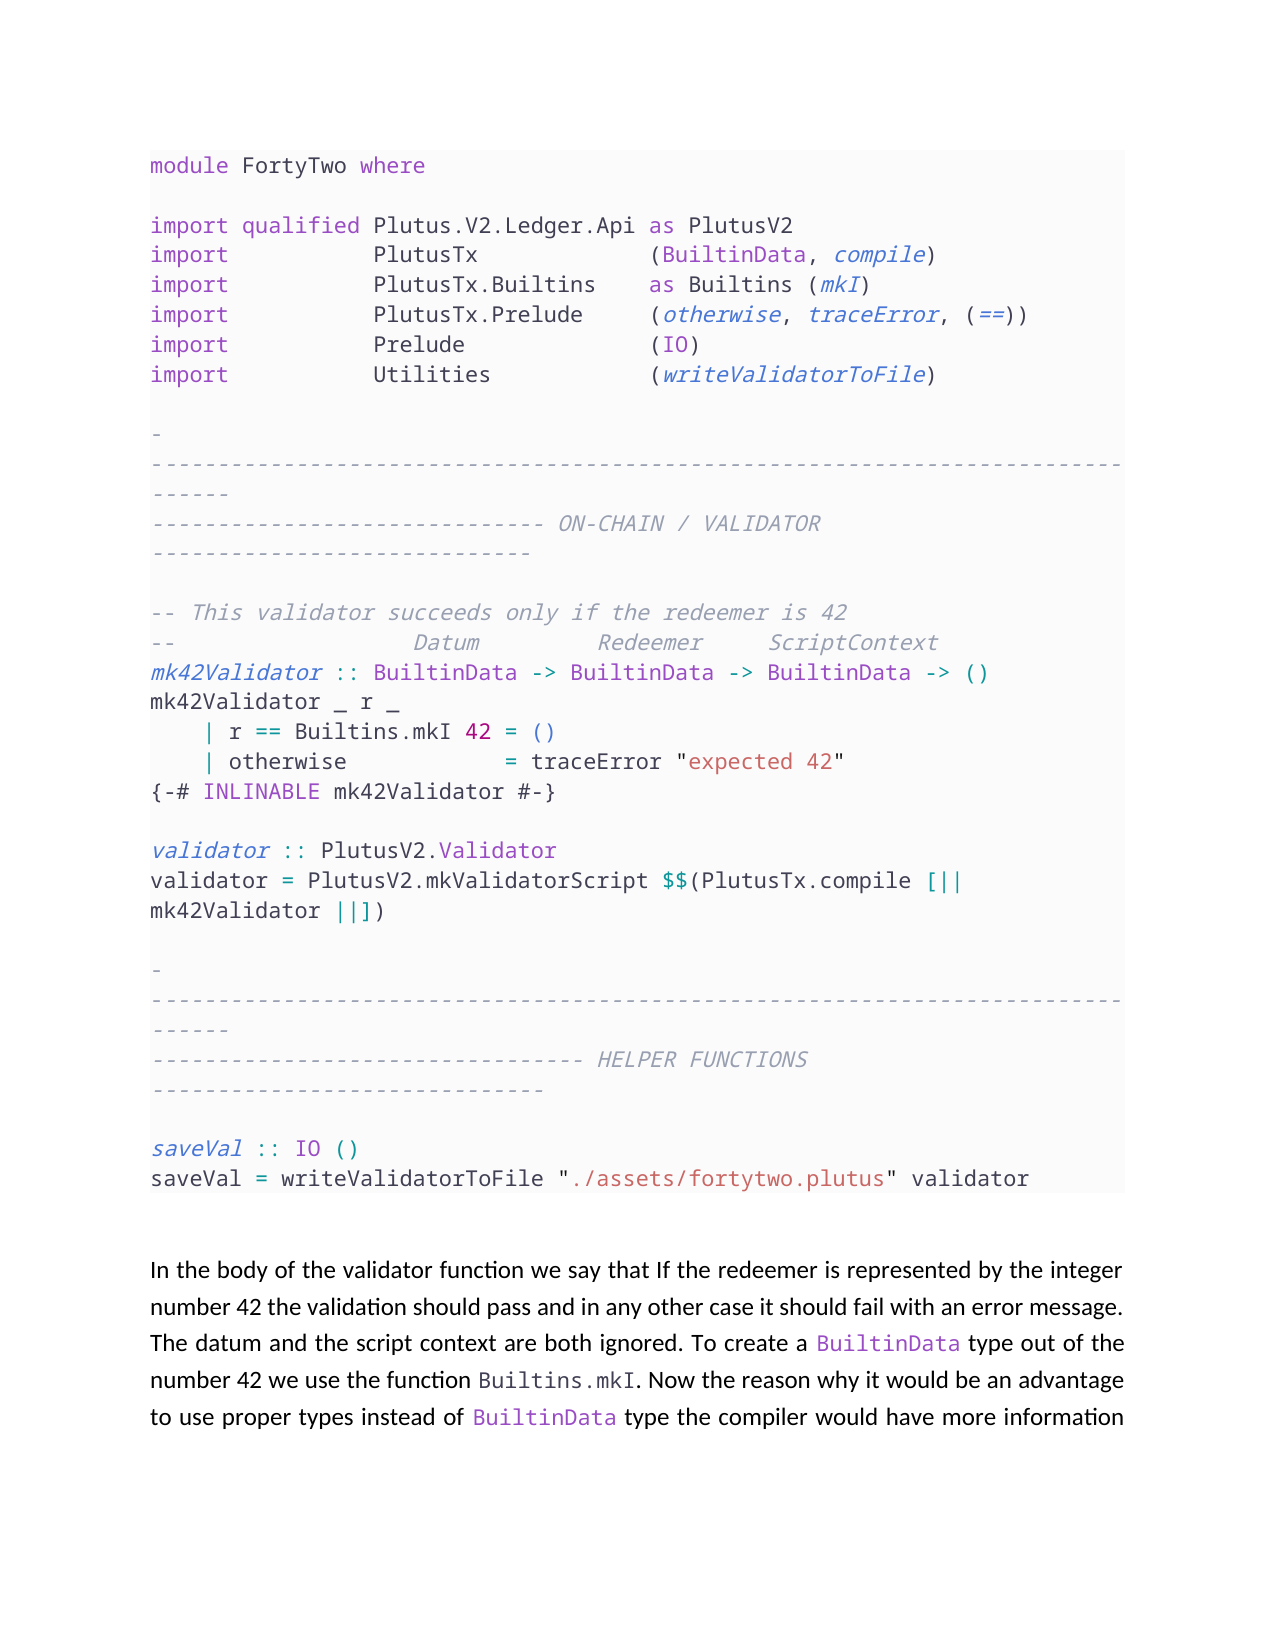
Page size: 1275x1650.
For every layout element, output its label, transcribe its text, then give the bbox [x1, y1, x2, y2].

text --------------------------------- HELPER FUNCTIONS ------------------------------ [150, 1044, 1125, 1103]
text module FortyTwo where [150, 150, 1125, 180]
text saveVal :: IO () [150, 1133, 1125, 1163]
text mk42Validator :: BuiltinData -> BuiltinData -> BuiltinData -> () [150, 656, 1125, 686]
text | otherwise = traceError "expected 42" [150, 746, 1125, 776]
text mk42Validator _ r _ [150, 686, 1125, 716]
text ------------------------------ ON-CHAIN / VALIDATOR ----------------------------- [150, 507, 1125, 567]
text import PlutusTx.Builtins as Builtins (mkI) [150, 269, 1125, 299]
text import PlutusTx.Prelude (otherwise, traceError, (==)) [150, 299, 1125, 329]
text --------------------------------------------------------------------------------- [150, 418, 1125, 507]
text import PlutusTx (BuiltinData, compile) [150, 239, 1125, 269]
text | r == Builtins.mkI 42 = () [150, 716, 1125, 746]
text import Utilities (writeValidatorToFile) [150, 358, 1125, 388]
text -- This validator succeeds only if the redeemer is 42 [150, 597, 1125, 627]
text import Prelude (IO) [150, 329, 1125, 358]
text import qualified Plutus.V2.Ledger.Api as PlutusV2 [150, 209, 1125, 239]
text -- Datum Redeemer ScriptContext [150, 627, 1125, 656]
text --------------------------------------------------------------------------------- [150, 954, 1125, 1044]
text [150, 1254, 1125, 1431]
text saveVal = writeValidatorToFile "./assets/fortytwo.plutus" validator [150, 1163, 1125, 1193]
text validator = PlutusV2.mkValidatorScript $$(PlutusTx.compile [|| mk42Validator ||]) [150, 865, 1125, 924]
text validator :: PlutusV2.Validator [150, 835, 1125, 865]
text {-# INLINABLE mk42Validator #-} [150, 776, 1125, 805]
